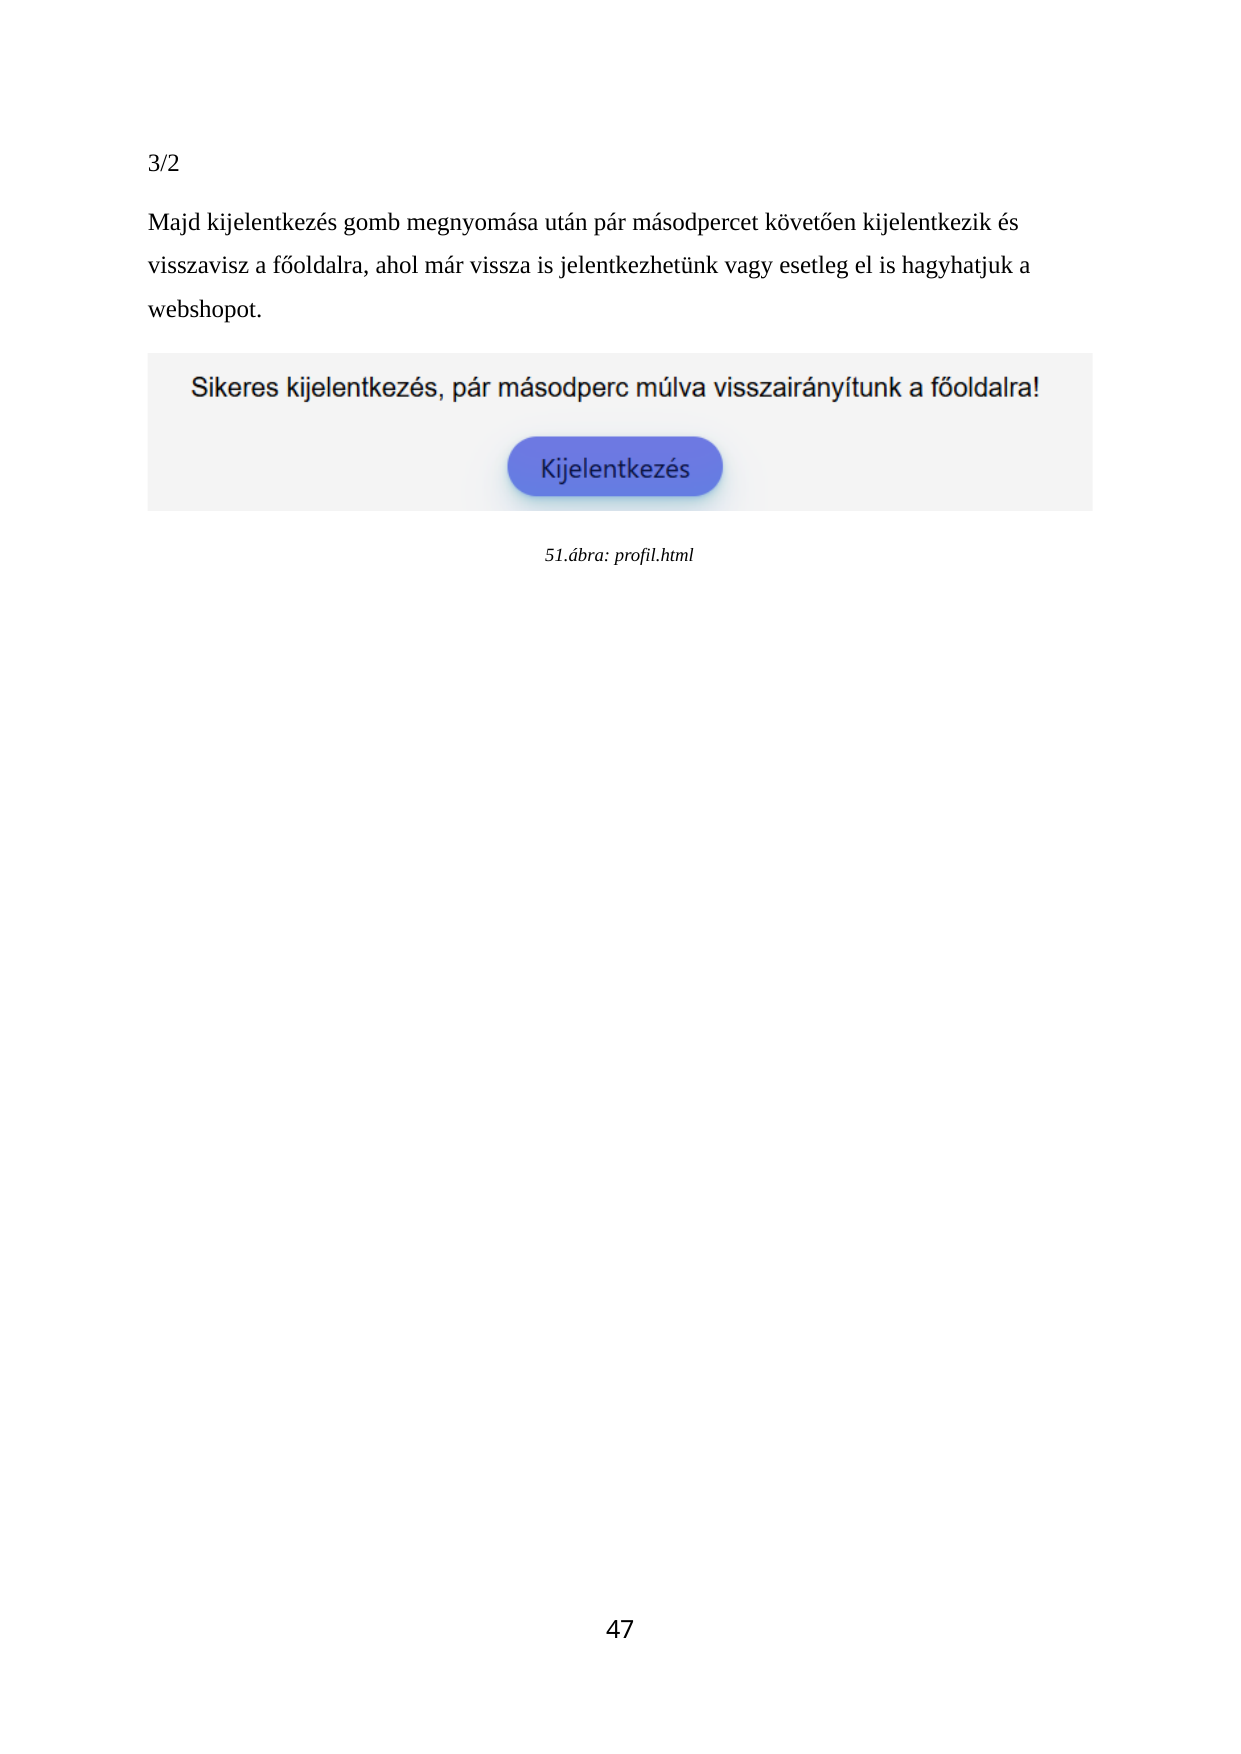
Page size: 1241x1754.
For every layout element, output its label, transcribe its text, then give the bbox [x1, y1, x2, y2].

text 51.ábra: profil.html [148, 544, 1093, 566]
picture [147, 353, 1093, 511]
text 3/2 [148, 148, 1093, 176]
text Majd kijelentkezés gomb megnyomása után pár másodpercet követően kijelentkezik és visszavisz a főoldalra, ahol már vissza is jelentkezhetünk vagy esetleg el is hagyhatjuk a webshopot. [148, 207, 1093, 322]
